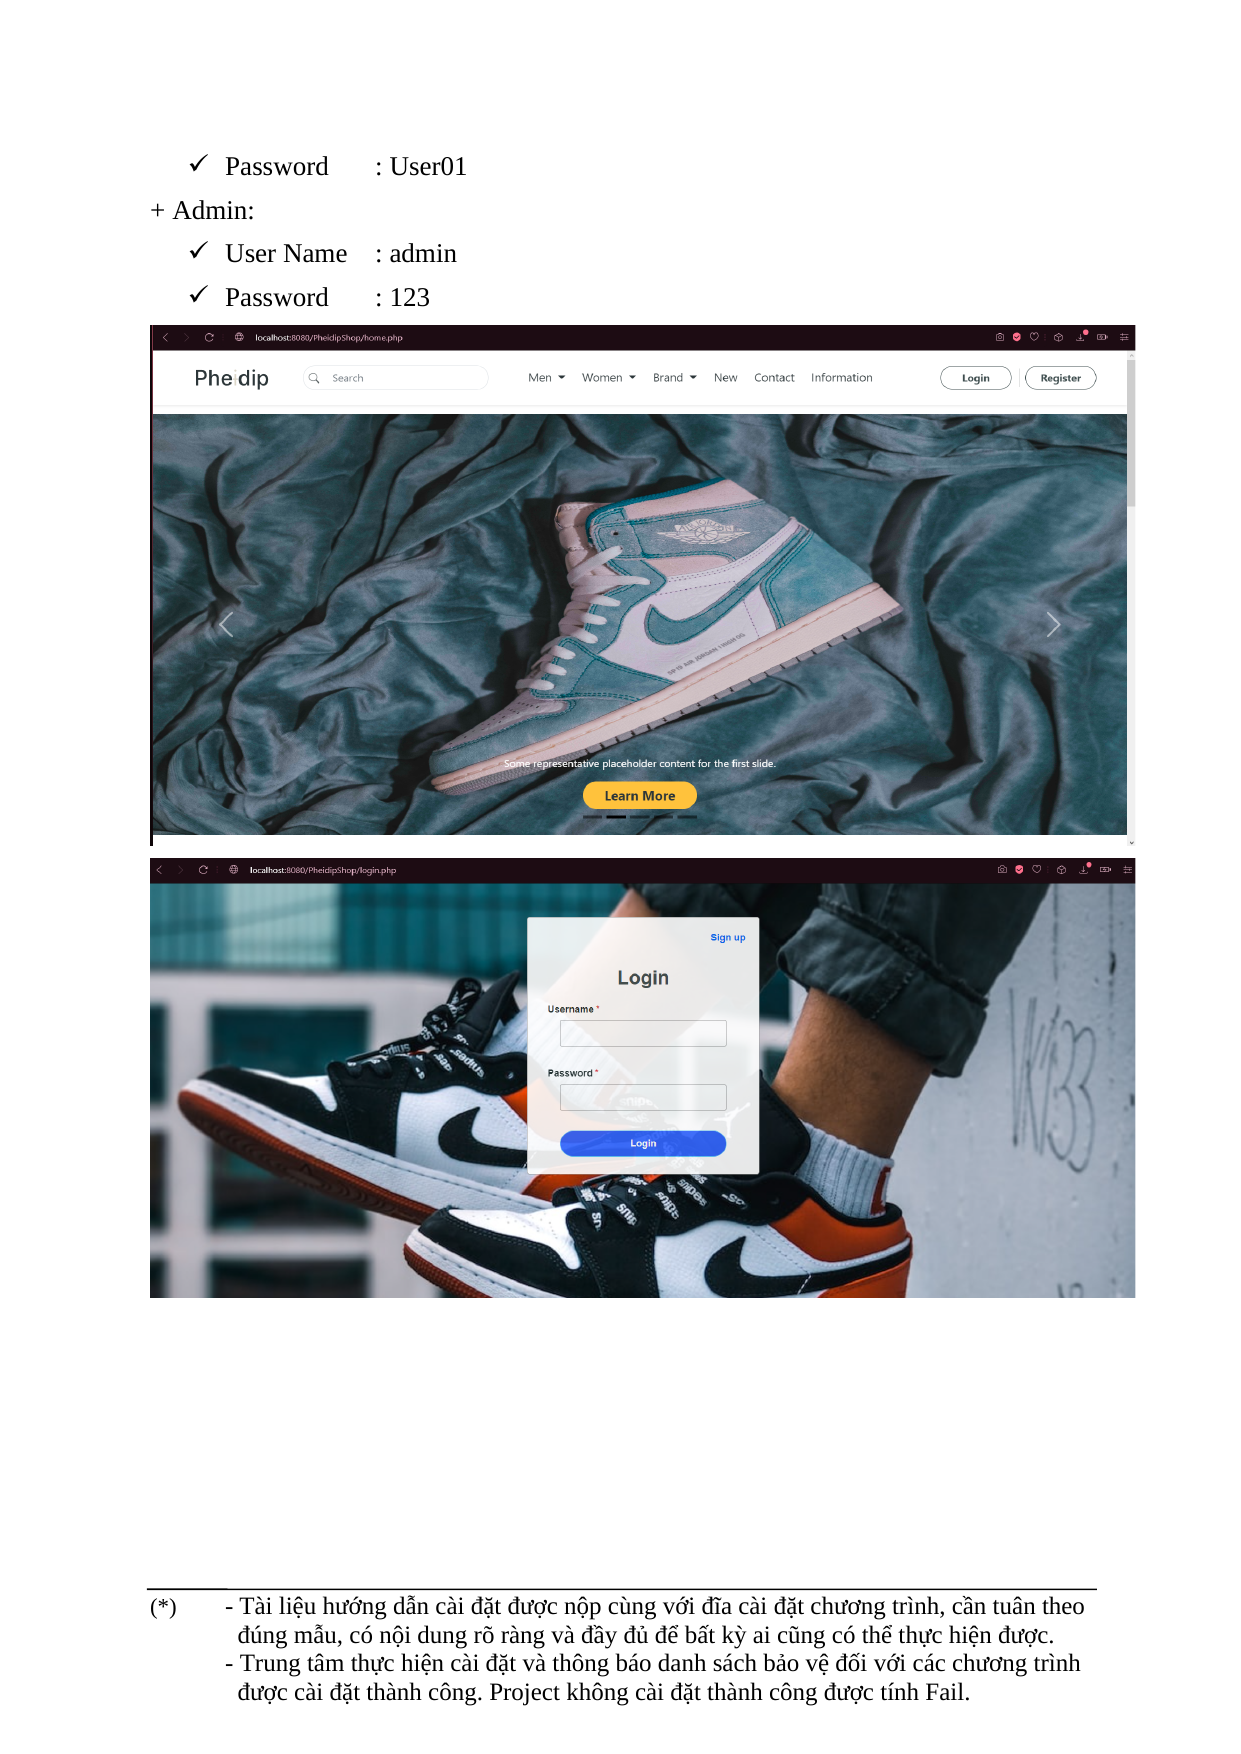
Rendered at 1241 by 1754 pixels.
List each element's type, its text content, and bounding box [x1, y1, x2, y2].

text + Admin: [150, 194, 1135, 225]
picture [150, 325, 1136, 846]
picture [150, 858, 1136, 1298]
list Password : User01 [187, 150, 1135, 181]
list Password : 123 [187, 281, 1135, 312]
list User Name : admin [187, 237, 1135, 269]
